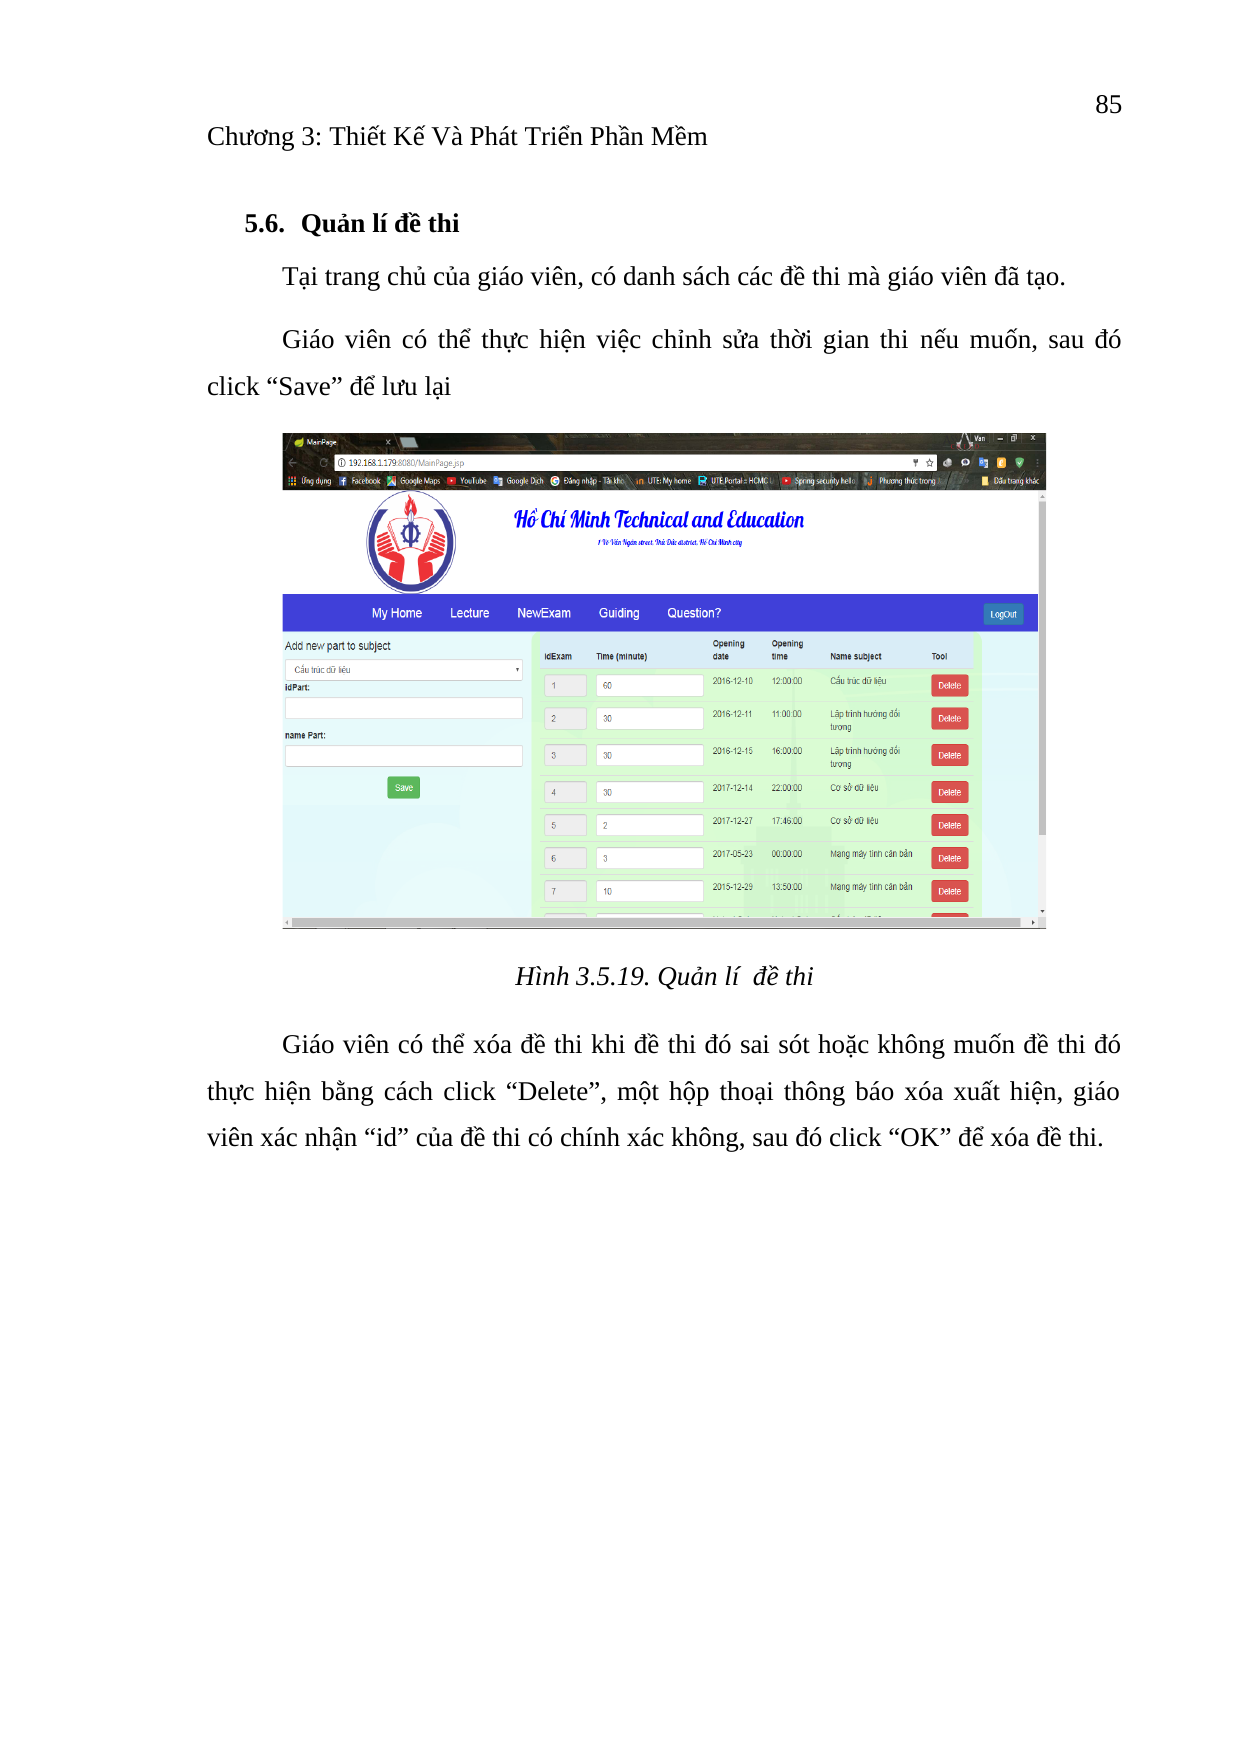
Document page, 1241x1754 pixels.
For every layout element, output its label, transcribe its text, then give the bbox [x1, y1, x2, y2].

picture [282, 433, 1047, 929]
text Giáo viên có thể xóa đề thi khi đề thi đó sai sót hoặc không muốn đề thi đó thực hiện bằng cách click “Delete”, một hộp thoại thông báo xóa xuất hiện, giáo viên xác nhận “id” của đề thi có chính xác không, sau đó click “OK” để xóa đề thi. [207, 1028, 1122, 1152]
text Hình 3.5.19. Quản lí đề thi [207, 961, 1122, 992]
text Tại trang chủ của giáo viên, có danh sách các đề thi mà giáo viên đã tạo. [207, 260, 1122, 291]
text Giáo viên có thể thực hiện việc chỉnh sửa thời gian thi nếu muốn, sau đó click “Save” để lưu lại [207, 323, 1122, 401]
subtitle Quản lí đề thi [244, 207, 1122, 238]
